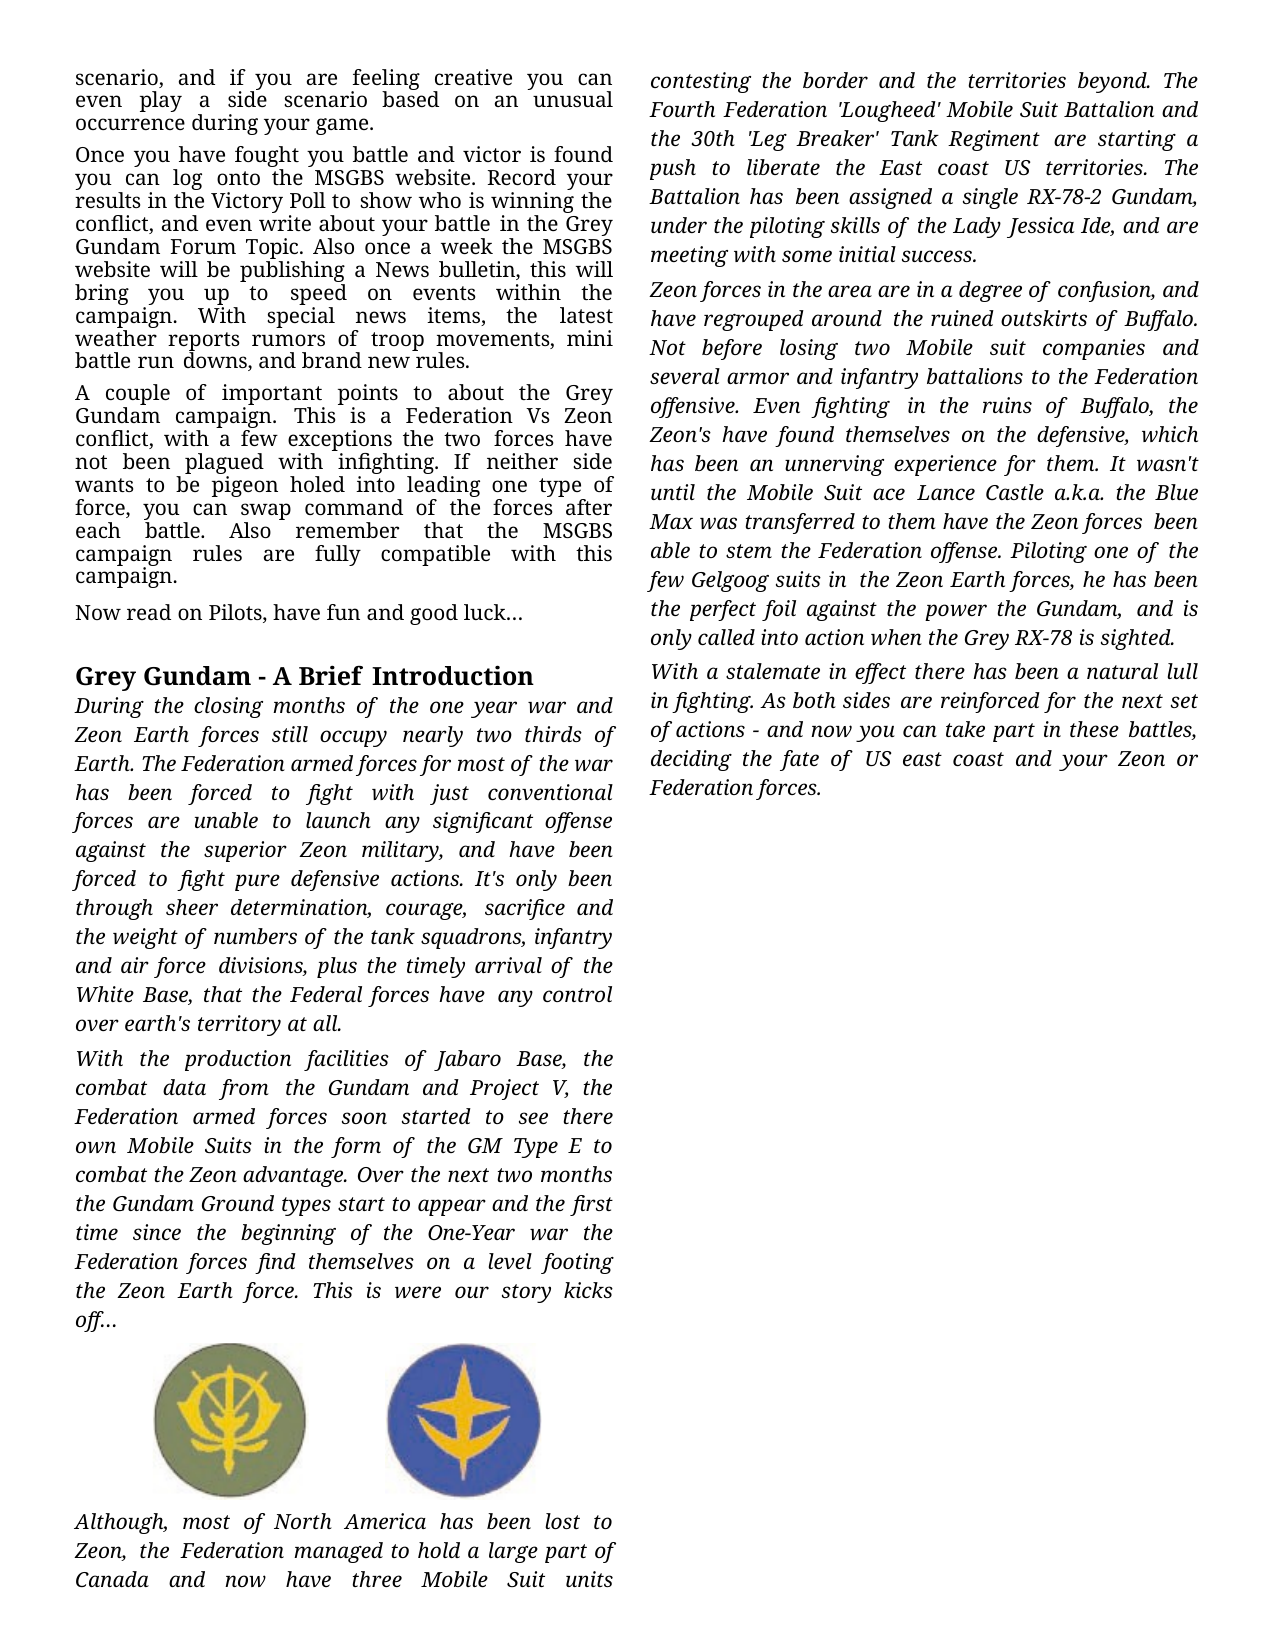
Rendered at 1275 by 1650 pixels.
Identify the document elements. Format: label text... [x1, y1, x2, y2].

picture [152, 1343, 309, 1500]
text Grey Gundam - A Brief Introduction [75, 663, 625, 691]
text Once you have fought you battle and victor is found you can log onto the MSGBS website. Record your results in the Victory Poll to show who is winning the conflict, and even write about your battle in the Grey Gundam Forum Topic. Also once a week the MSGBS website will be publishing a News bulletin, this will bring you up to speed on events within the campaign. With special news items, the latest weather reports rumors of troop movements, mini battle run downs, and brand new rules. [75, 144, 613, 373]
text With a stalemate in effect there has been a natural lull in fighting. As both sides are reinforced for the next set of actions - and now you can take part in these battles, deciding the fate of US east coast and your Zeon or Federation forces. [650, 657, 1198, 802]
text Zeon forces in the area are in a degree of confusion, and have regrouped around the ruined outskirts of Buffalo. Not before losing two Mobile suit companies and several armor and infantry battalions to the Federation offensive. Even fighting in the ruins of Buffalo, the Zeon's have found themselves on the defensive, which has been an unnerving experience for them. It wasn't until the Mobile Suit ace Lance Castle a.k.a. the Blue Max was transferred to them have the Zeon forces been able to stem the Federation offense. Piloting one of the few Gelgoog suits in the Zeon Earth forces, he has been the perfect foil against the power the Gundam, and is only called into action when the Grey RX-78 is sighted. [650, 275, 1198, 651]
text Although, most of North America has been lost to Zeon, the Federation managed to hold a large part of Canada and now have three Mobile Suit units contesting the border and the territories beyond. The Fourth Federation 'Lougheed' Mobile Suit Battalion and the 30th 'Leg Breaker' Tank Regiment are starting a push to liberate the East coast US territories. The Battalion has been assigned a single RX-78-2 Gundam, under the piloting skills of the Lady Jessica Ide, and are meeting with some initial success. [650, 67, 1198, 269]
text Although, most of North America has been lost to Zeon, the Federation managed to hold a large part of Canada and now have three Mobile Suit units contesting the border and the territories beyond. The Fourth Federation 'Lougheed' Mobile Suit Battalion and the 30th 'Leg Breaker' Tank Regiment are starting a push to liberate the East coast US territories. The Battalion has been assigned a single RX-78-2 Gundam, under the piloting skills of the Lady Jessica Ide, and are meeting with some initial success. [75, 1507, 613, 1593]
text With the production facilities of Jabaro Base, the combat data from the Gundam and Project V, the Federation armed forces soon started to see there own Mobile Suits in the form of the GM Type E to combat the Zeon advantage. Over the next two months the Gundam Ground types start to appear and the first time since the beginning of the One-Year war the Federation forces find themselves on a level footing the Zeon Earth force. This is were our story kicks off… [75, 1044, 613, 1333]
text scenario, and if you are feeling creative you can even play a side scenario based on an unusual occurrence during your game. [75, 67, 613, 135]
text A couple of important points to about the Grey Gundam campaign. This is a Federation Vs Zeon conflict, with a few exceptions the two forces have not been plagued with infighting. If neither side wants to be pigeon holed into leading one type of force, you can swap command of the forces after each battle. Also remember that the MSGBS campaign rules are fully compatible with this campaign. [75, 382, 613, 588]
text During the closing months of the one year war and Zeon Earth forces still occupy nearly two thirds of Earth. The Federation armed forces for most of the war has been forced to fight with just conventional forces are unable to launch any significant offense against the superior Zeon military, and have been forced to fight pure defensive actions. It's only been through sheer determination, courage, sacrifice and the weight of numbers of the tank squadrons, infantry and air force divisions, plus the timely arrival of the White Base, that the Federal forces have any control over earth's territory at all. [75, 691, 613, 1038]
picture [385, 1343, 542, 1500]
text Now read on Pilots, have fun and good luck… [75, 598, 625, 626]
